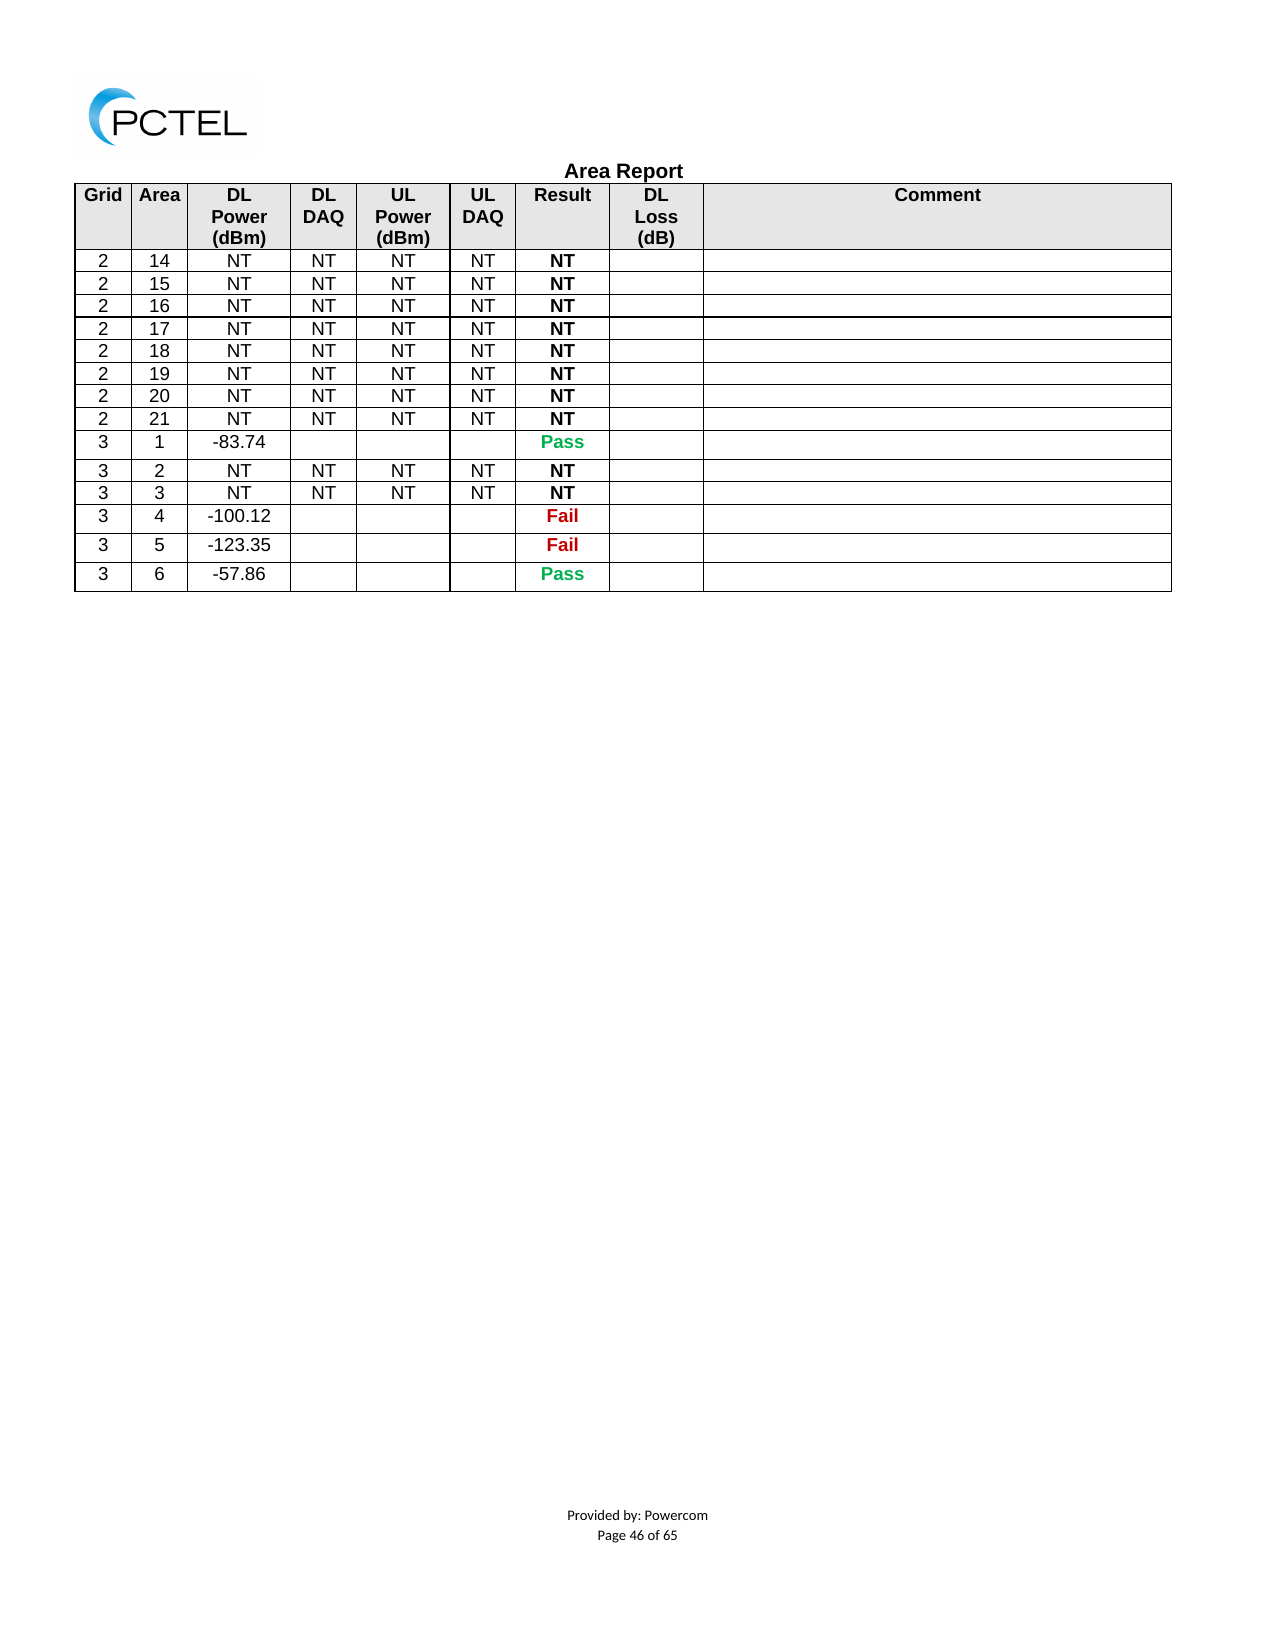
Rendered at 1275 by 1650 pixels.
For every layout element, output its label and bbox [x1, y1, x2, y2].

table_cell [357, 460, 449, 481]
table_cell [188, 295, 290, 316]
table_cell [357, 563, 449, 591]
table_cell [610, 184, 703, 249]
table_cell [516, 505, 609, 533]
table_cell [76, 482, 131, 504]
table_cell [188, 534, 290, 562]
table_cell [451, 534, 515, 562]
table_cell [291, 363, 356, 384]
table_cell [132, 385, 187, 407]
picture [75, 75, 260, 159]
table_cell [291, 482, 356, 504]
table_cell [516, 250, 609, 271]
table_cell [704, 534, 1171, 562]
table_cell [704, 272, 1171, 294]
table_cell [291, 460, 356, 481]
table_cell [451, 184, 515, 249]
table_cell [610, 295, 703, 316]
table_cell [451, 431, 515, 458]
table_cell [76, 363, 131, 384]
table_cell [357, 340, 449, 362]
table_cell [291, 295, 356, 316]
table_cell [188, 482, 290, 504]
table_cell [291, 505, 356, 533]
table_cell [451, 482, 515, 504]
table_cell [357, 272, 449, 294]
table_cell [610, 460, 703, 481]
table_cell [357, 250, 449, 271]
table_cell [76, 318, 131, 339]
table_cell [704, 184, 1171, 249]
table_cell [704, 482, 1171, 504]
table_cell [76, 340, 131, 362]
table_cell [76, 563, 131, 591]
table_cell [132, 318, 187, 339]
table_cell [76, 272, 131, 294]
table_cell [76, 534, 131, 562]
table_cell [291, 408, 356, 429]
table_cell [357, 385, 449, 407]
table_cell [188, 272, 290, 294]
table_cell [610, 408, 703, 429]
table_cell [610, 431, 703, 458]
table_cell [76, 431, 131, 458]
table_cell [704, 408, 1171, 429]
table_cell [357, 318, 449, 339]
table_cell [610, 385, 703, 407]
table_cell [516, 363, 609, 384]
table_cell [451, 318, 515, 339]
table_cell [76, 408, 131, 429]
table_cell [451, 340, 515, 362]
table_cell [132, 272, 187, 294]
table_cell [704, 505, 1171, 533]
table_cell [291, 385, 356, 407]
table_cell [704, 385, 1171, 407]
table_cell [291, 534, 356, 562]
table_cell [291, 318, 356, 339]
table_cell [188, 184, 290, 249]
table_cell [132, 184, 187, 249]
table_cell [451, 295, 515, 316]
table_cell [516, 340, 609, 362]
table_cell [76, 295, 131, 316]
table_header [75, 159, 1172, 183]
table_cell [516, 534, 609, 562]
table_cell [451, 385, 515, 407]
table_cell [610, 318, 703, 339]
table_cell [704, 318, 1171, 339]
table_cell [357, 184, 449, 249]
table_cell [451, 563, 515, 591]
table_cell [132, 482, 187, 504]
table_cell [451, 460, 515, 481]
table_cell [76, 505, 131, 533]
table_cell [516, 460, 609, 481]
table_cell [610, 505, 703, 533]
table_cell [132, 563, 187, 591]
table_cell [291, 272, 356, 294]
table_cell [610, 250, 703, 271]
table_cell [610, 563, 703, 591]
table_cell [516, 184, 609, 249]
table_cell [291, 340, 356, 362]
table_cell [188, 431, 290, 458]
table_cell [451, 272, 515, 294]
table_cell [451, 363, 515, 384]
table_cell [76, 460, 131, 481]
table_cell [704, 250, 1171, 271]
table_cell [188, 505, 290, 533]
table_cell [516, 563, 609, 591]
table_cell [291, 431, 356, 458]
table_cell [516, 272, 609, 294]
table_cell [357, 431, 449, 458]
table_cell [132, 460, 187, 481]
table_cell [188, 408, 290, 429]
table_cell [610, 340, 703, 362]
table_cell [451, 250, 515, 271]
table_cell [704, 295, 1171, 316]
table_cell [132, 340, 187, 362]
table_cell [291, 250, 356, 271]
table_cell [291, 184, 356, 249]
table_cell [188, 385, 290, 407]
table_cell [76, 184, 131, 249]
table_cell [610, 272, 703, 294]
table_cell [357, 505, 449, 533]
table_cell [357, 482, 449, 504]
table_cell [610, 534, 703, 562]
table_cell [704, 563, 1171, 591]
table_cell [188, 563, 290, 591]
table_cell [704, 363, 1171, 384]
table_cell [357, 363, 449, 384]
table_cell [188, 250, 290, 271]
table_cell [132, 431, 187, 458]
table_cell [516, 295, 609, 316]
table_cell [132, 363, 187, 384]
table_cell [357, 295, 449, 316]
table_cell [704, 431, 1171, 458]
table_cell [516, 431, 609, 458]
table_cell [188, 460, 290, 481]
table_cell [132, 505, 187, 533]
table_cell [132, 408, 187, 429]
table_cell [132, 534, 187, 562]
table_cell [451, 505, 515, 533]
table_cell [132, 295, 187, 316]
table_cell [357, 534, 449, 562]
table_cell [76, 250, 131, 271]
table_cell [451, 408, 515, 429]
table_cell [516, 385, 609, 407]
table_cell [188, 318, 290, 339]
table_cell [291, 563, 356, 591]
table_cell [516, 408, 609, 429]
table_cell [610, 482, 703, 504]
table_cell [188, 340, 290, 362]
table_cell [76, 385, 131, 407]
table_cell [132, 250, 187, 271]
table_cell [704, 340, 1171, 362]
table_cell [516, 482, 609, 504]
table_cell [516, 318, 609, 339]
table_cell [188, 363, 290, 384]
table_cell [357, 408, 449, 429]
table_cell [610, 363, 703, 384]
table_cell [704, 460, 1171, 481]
